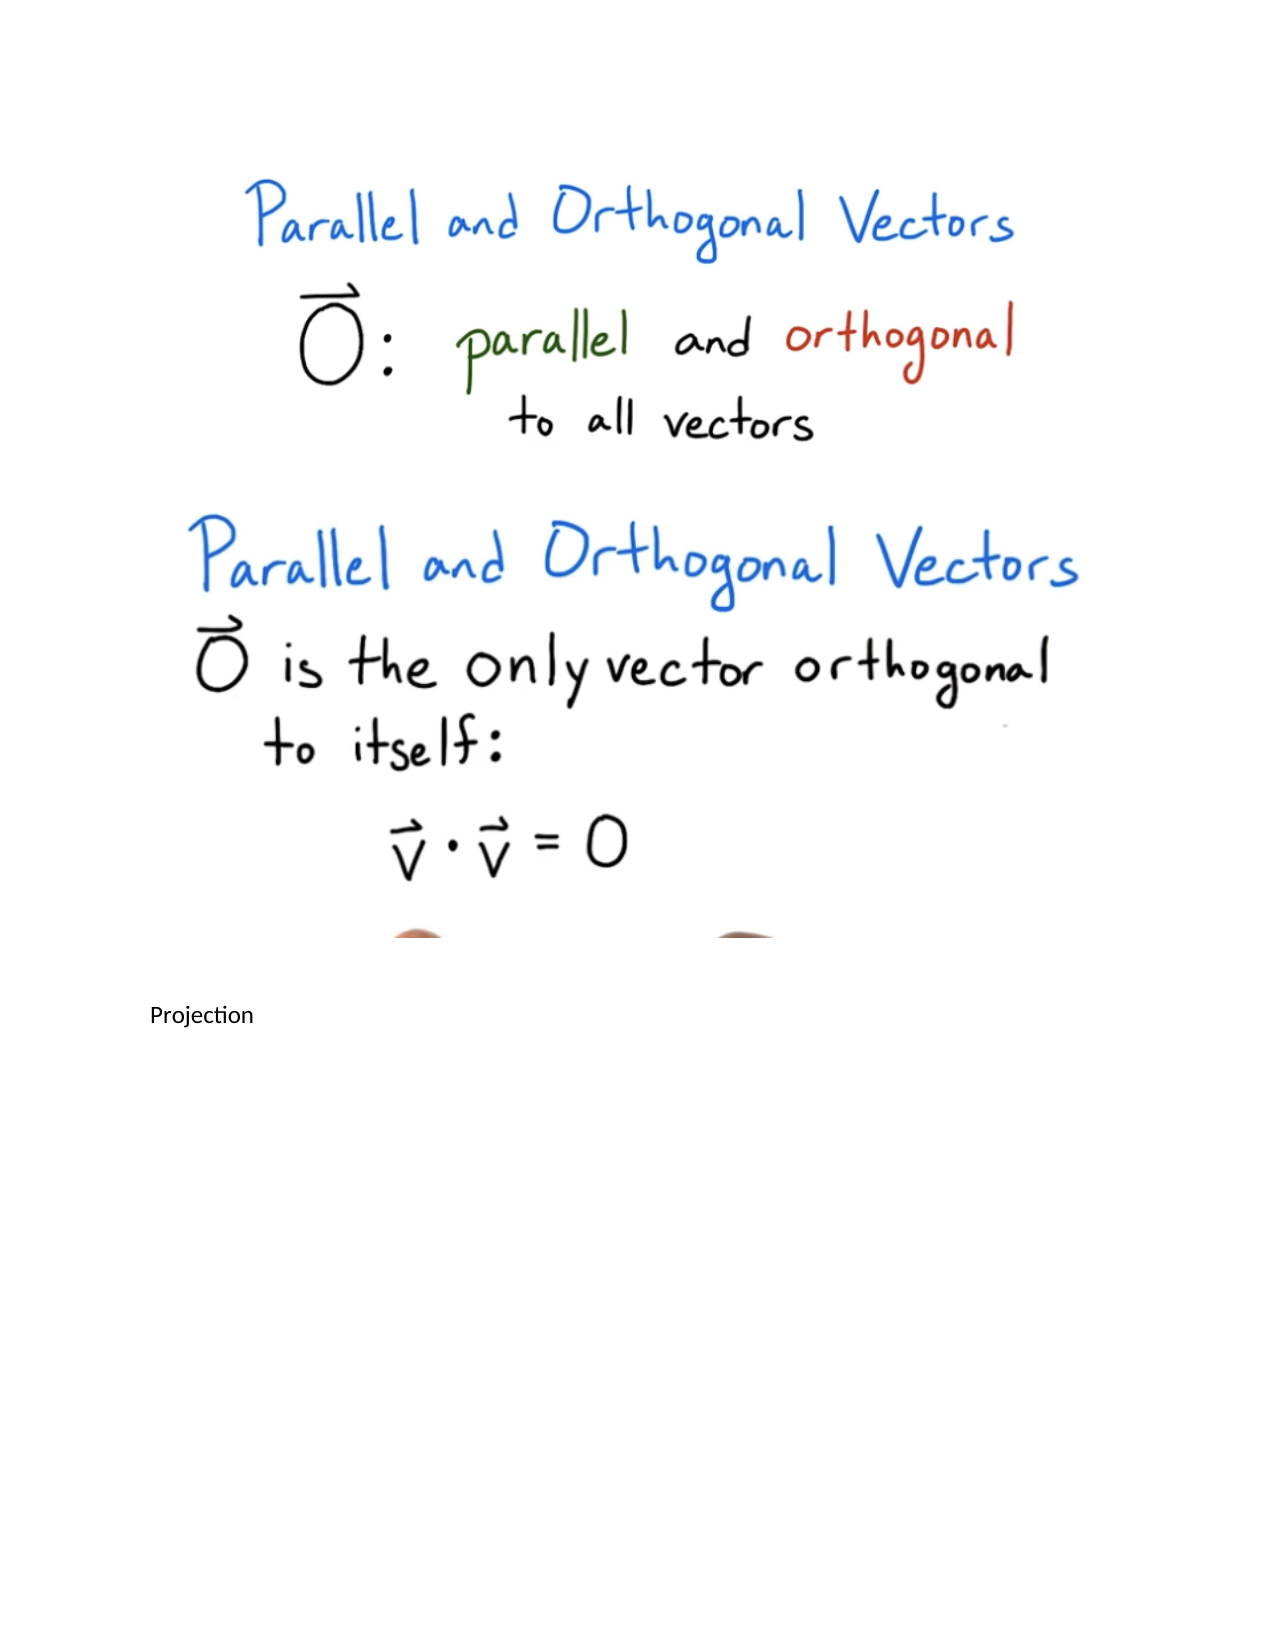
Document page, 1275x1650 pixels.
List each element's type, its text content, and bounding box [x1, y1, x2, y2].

text Projection [150, 999, 1125, 1029]
picture [150, 150, 1125, 480]
picture [150, 510, 1125, 938]
